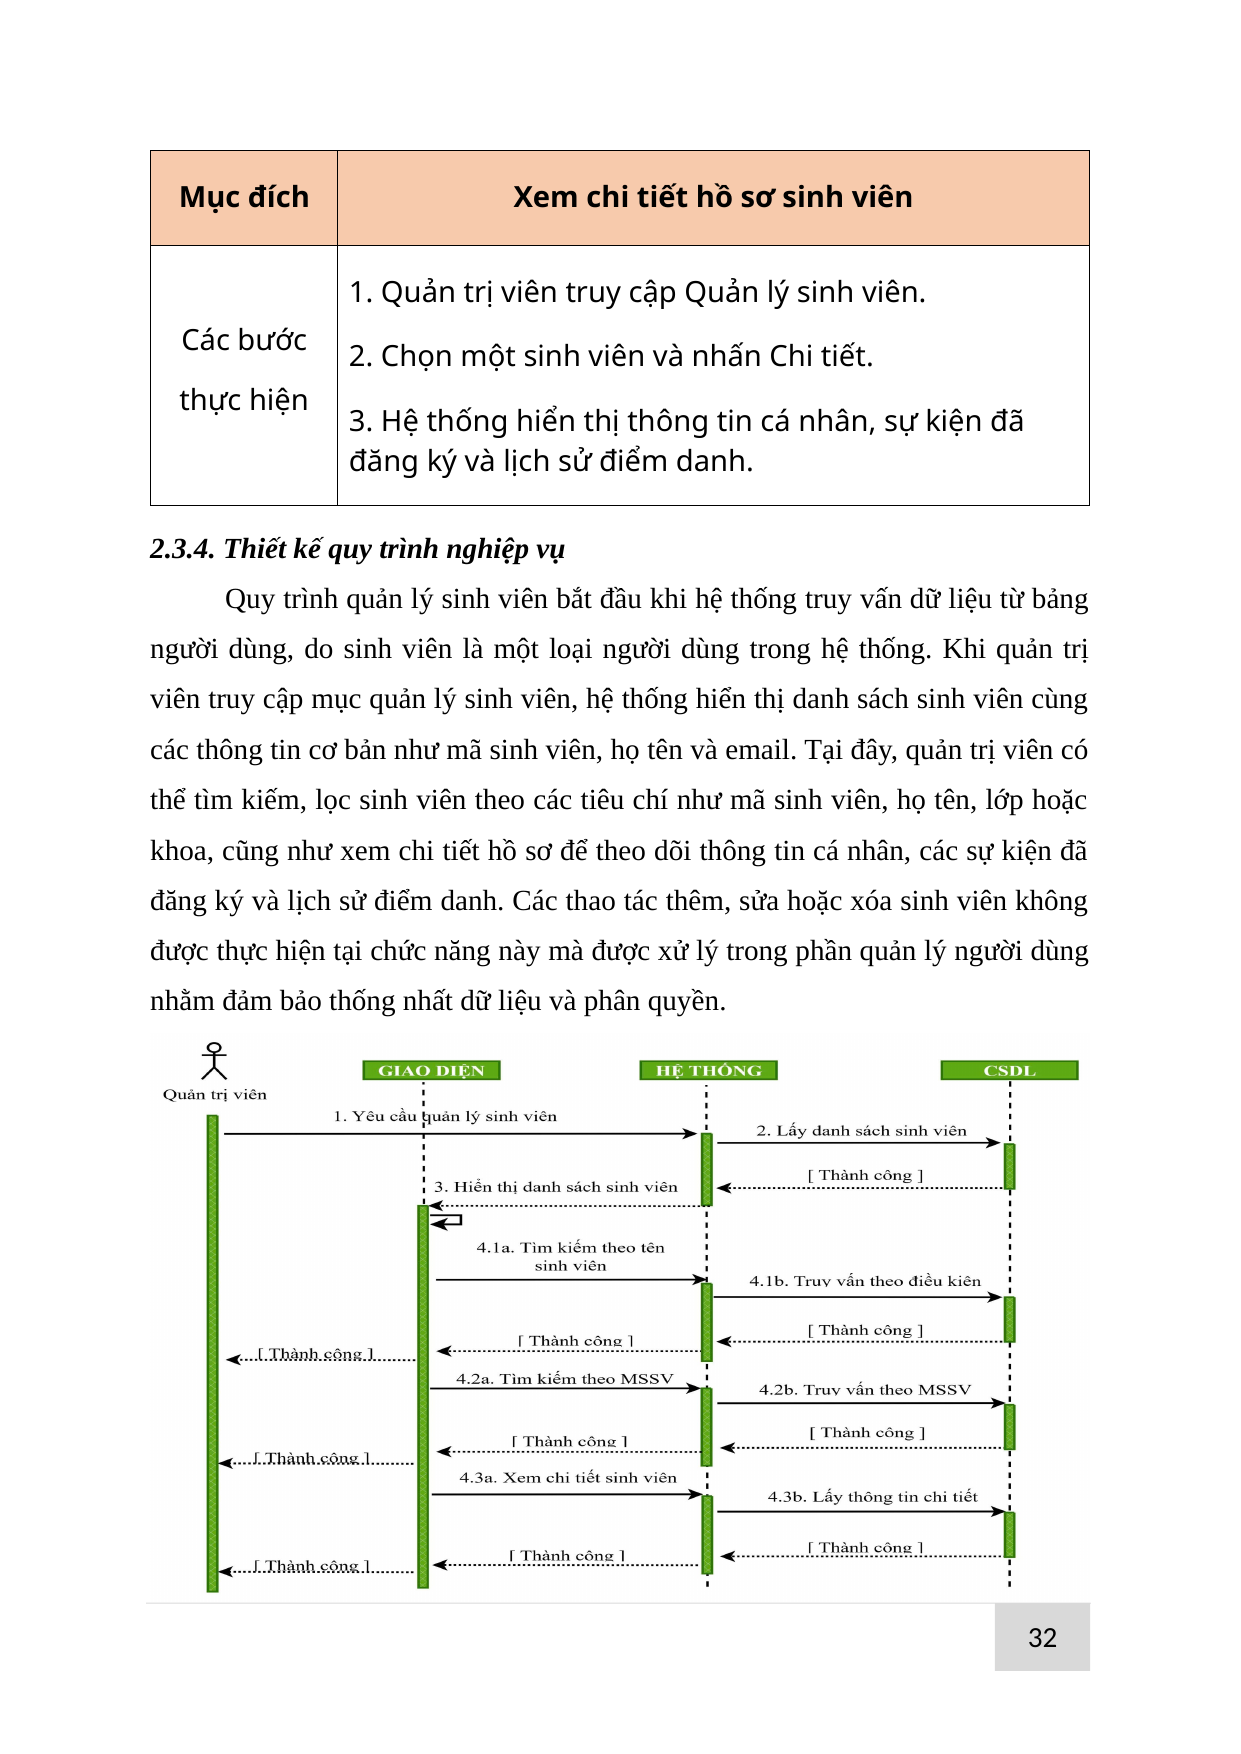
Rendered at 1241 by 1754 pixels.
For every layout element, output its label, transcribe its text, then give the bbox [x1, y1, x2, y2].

table_cell 1. Quản trị viên truy cập Quản lý sinh viên. 2. Chọn một sinh viên và nhấn Chi tiết. 3. Hệ thống hiển thị thông tin cá nhân, sự kiện đã đăng ký và lịch sử điểm danh. [338, 246, 1089, 505]
table_header Xem chi tiết hồ sơ sinh viên [338, 151, 1089, 245]
text Quy trình quản lý sinh viên bắt đầu khi hệ thống truy vấn dữ liệu từ bảng người dùng, do sinh viên là một loại người dùng trong hệ thống. Khi quản trị viên truy cập mục quản lý sinh viên, hệ thống hiển thị danh sách sinh viên cùng các thông tin cơ bản như mã sinh viên, họ tên và email. Tại đây, quản trị viên có thể tìm kiếm, lọc sinh viên theo các tiêu chí như mã sinh viên, họ tên, lớp hoặc khoa, cũng như xem chi tiết hồ sơ để theo dõi thông tin cá nhân, các sự kiện đã đăng ký và lịch sử điểm danh. Các thao tác thêm, sửa hoặc xóa sinh viên không được thực hiện tại chức năng này mà được xử lý trong phần quản lý người dùng nhằm đảm bảo thống nhất dữ liệu và phân quyền. [150, 581, 1090, 1017]
subtitle 2.3.4. Thiết kế quy trình nghiệp vụ [150, 531, 1090, 564]
picture [150, 1033, 1090, 1602]
table_cell Các bước thực hiện [151, 246, 337, 505]
table_header Mục đích [151, 151, 337, 245]
